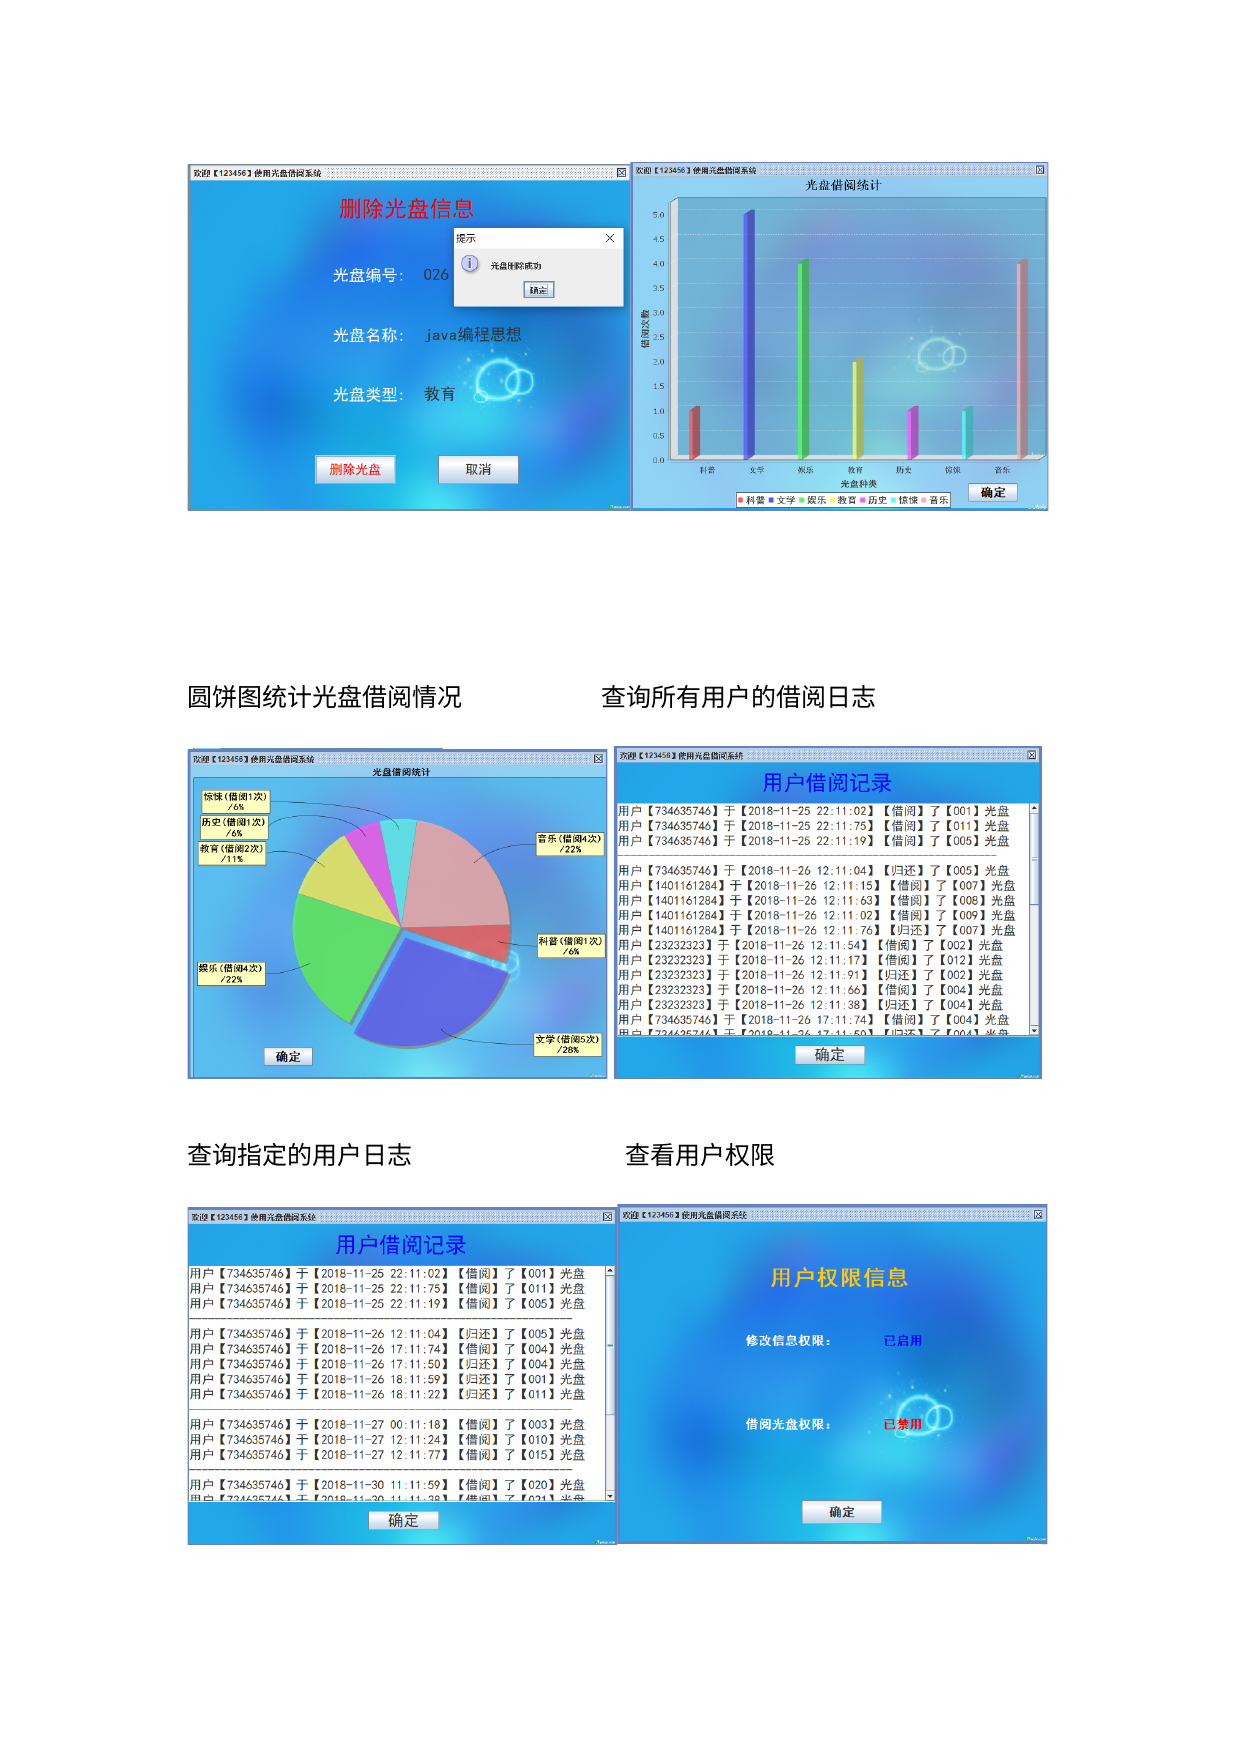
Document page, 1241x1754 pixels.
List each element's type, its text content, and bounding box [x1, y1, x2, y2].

text 圆饼图统计光盘借阅情况 查询所有用户的借阅日志 [187, 663, 1053, 728]
picture [613, 746, 1042, 1079]
picture [187, 162, 1049, 511]
picture [187, 748, 608, 1079]
picture [187, 1204, 1048, 1545]
text 查询指定的用户日志 查看用户权限 [187, 1121, 1053, 1186]
